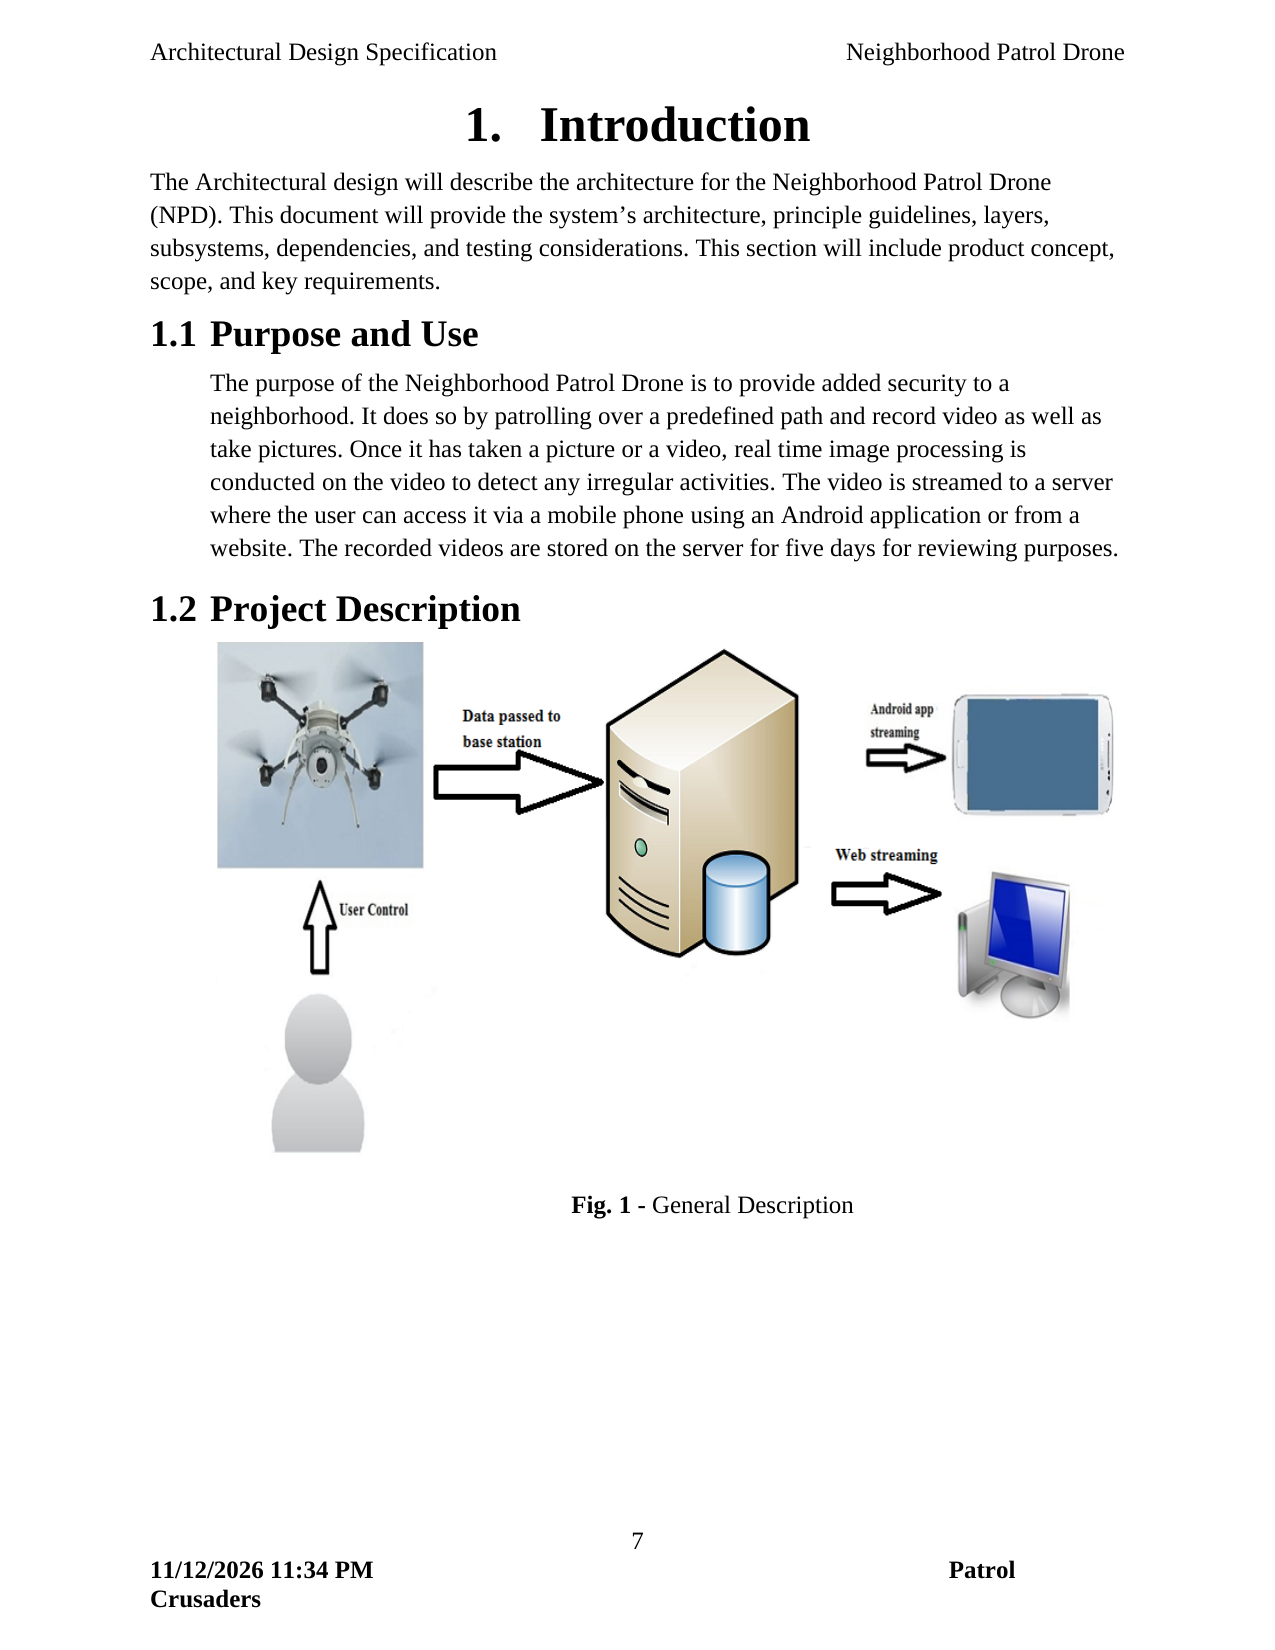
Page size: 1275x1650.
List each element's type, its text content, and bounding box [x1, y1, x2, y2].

text The purpose of the Neighborhood Patrol Drone is to provide added security to a neighborhood. It does so by patrolling over a predefined path and record video as well as take pictures. Once it has taken a picture or a video, real time image processing is conducted on the video to detect any irregular activities. The video is streamed to a server where the user can access it via a mobile phone using an Android application or from a website. The recorded videos are stored on the server for five days for reviewing purposes. [210, 368, 1125, 562]
subtitle Purpose and Use [150, 312, 1125, 355]
picture [215, 642, 1121, 1174]
subtitle Introduction [150, 95, 1125, 152]
subtitle Project Description [150, 587, 1125, 630]
text The Architectural design will describe the architecture for the Neighborhood Patrol Drone (NPD). This document will provide the system’s architecture, principle guidelines, layers, subsystems, dependencies, and testing considerations. This section will include product concept, scope, and key requirements. [150, 167, 1125, 295]
text Fig. 1 - General Description [300, 1191, 1125, 1219]
